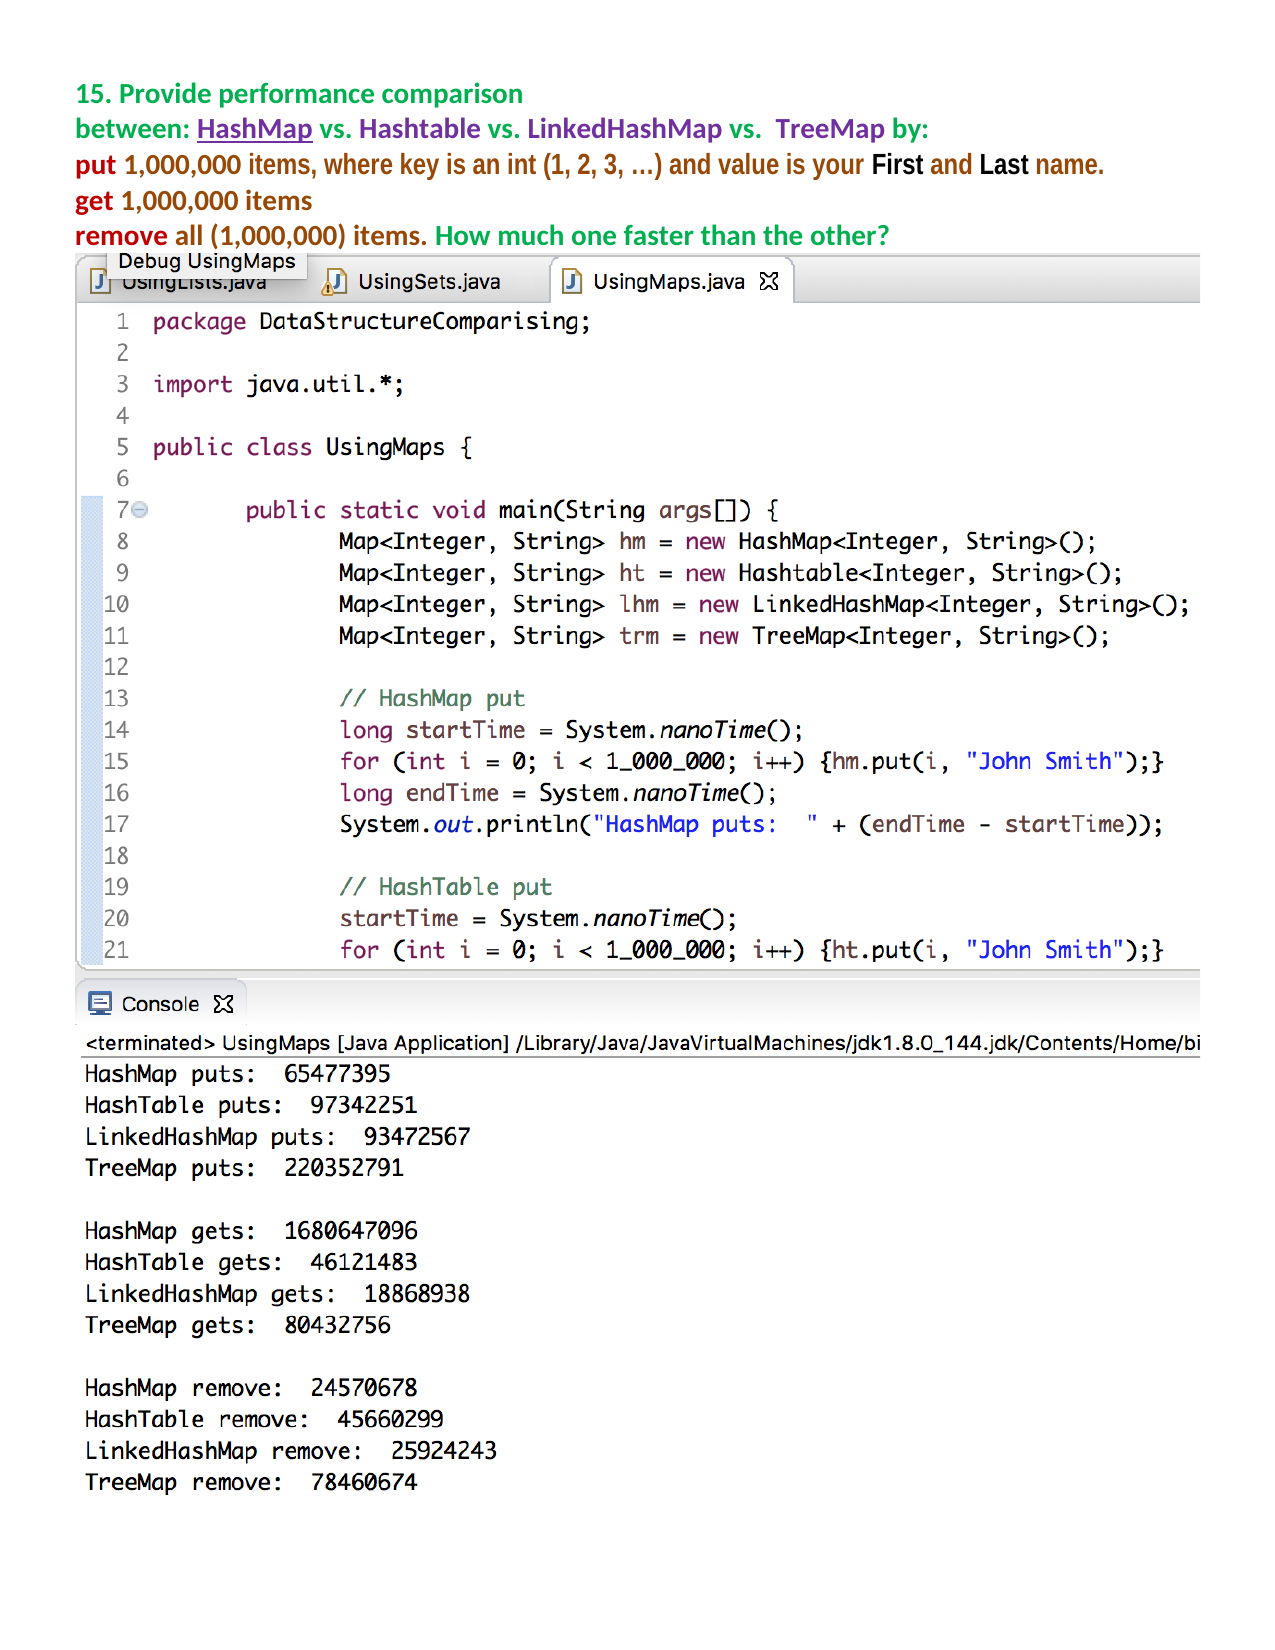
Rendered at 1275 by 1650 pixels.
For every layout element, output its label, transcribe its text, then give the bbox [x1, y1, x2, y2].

text remove all (1,000,000) items. How much one faster than the other? [75, 217, 1200, 253]
picture [75, 253, 1200, 1512]
text put 1,000,000 items, where key is an int (1, 2, 3, …) and value is your First and Last name. [75, 146, 1200, 182]
text 15. Provide performance comparison between: HashMap vs. Hashtable vs. LinkedHashMap vs. TreeMap by: [75, 75, 1200, 146]
text get 1,000,000 items [75, 182, 1200, 217]
